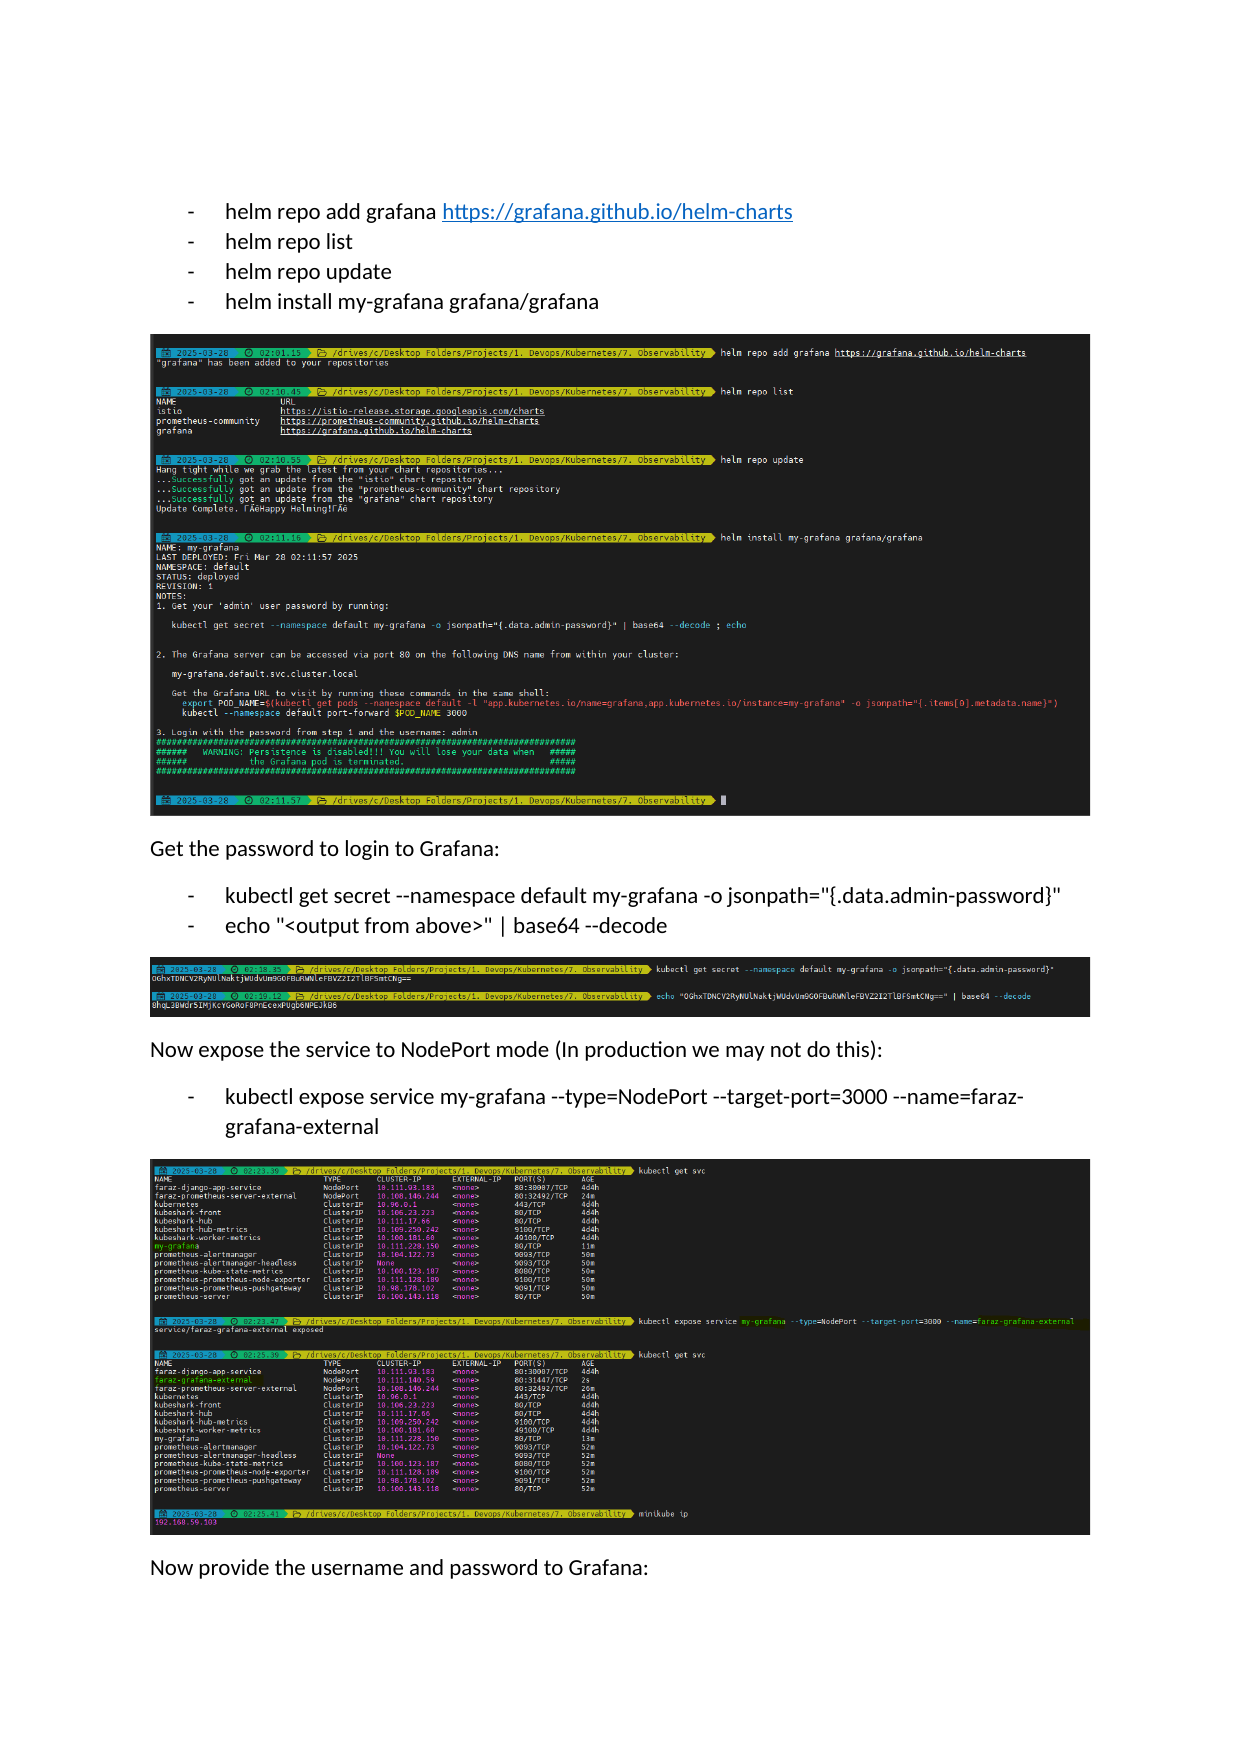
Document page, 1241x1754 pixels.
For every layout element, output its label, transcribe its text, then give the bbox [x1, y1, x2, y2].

list helm install my-grafana grafana/grafana [187, 287, 1090, 316]
list echo "<output from above>" | base64 --decode [187, 911, 1090, 939]
text Now provide the username and password to Grafana: [150, 1553, 1090, 1581]
list helm repo add grafana https://grafana.github.io/helm-charts [187, 197, 1090, 225]
text Now expose the service to NodePort mode (In production we may not do this): [150, 1035, 1090, 1063]
picture [150, 957, 1091, 1017]
list helm repo update [187, 257, 1090, 285]
list kubectl expose service my-grafana --type=NodePort --target-port=3000 --name=faraz-grafana-external [187, 1082, 1090, 1140]
text Get the password to login to Grafana: [150, 834, 1090, 862]
picture [150, 334, 1091, 816]
list helm repo list [187, 227, 1090, 255]
list kubectl get secret --namespace default my-grafana -o jsonpath="{.data.admin-password}" [187, 881, 1090, 909]
picture [150, 1159, 1091, 1535]
